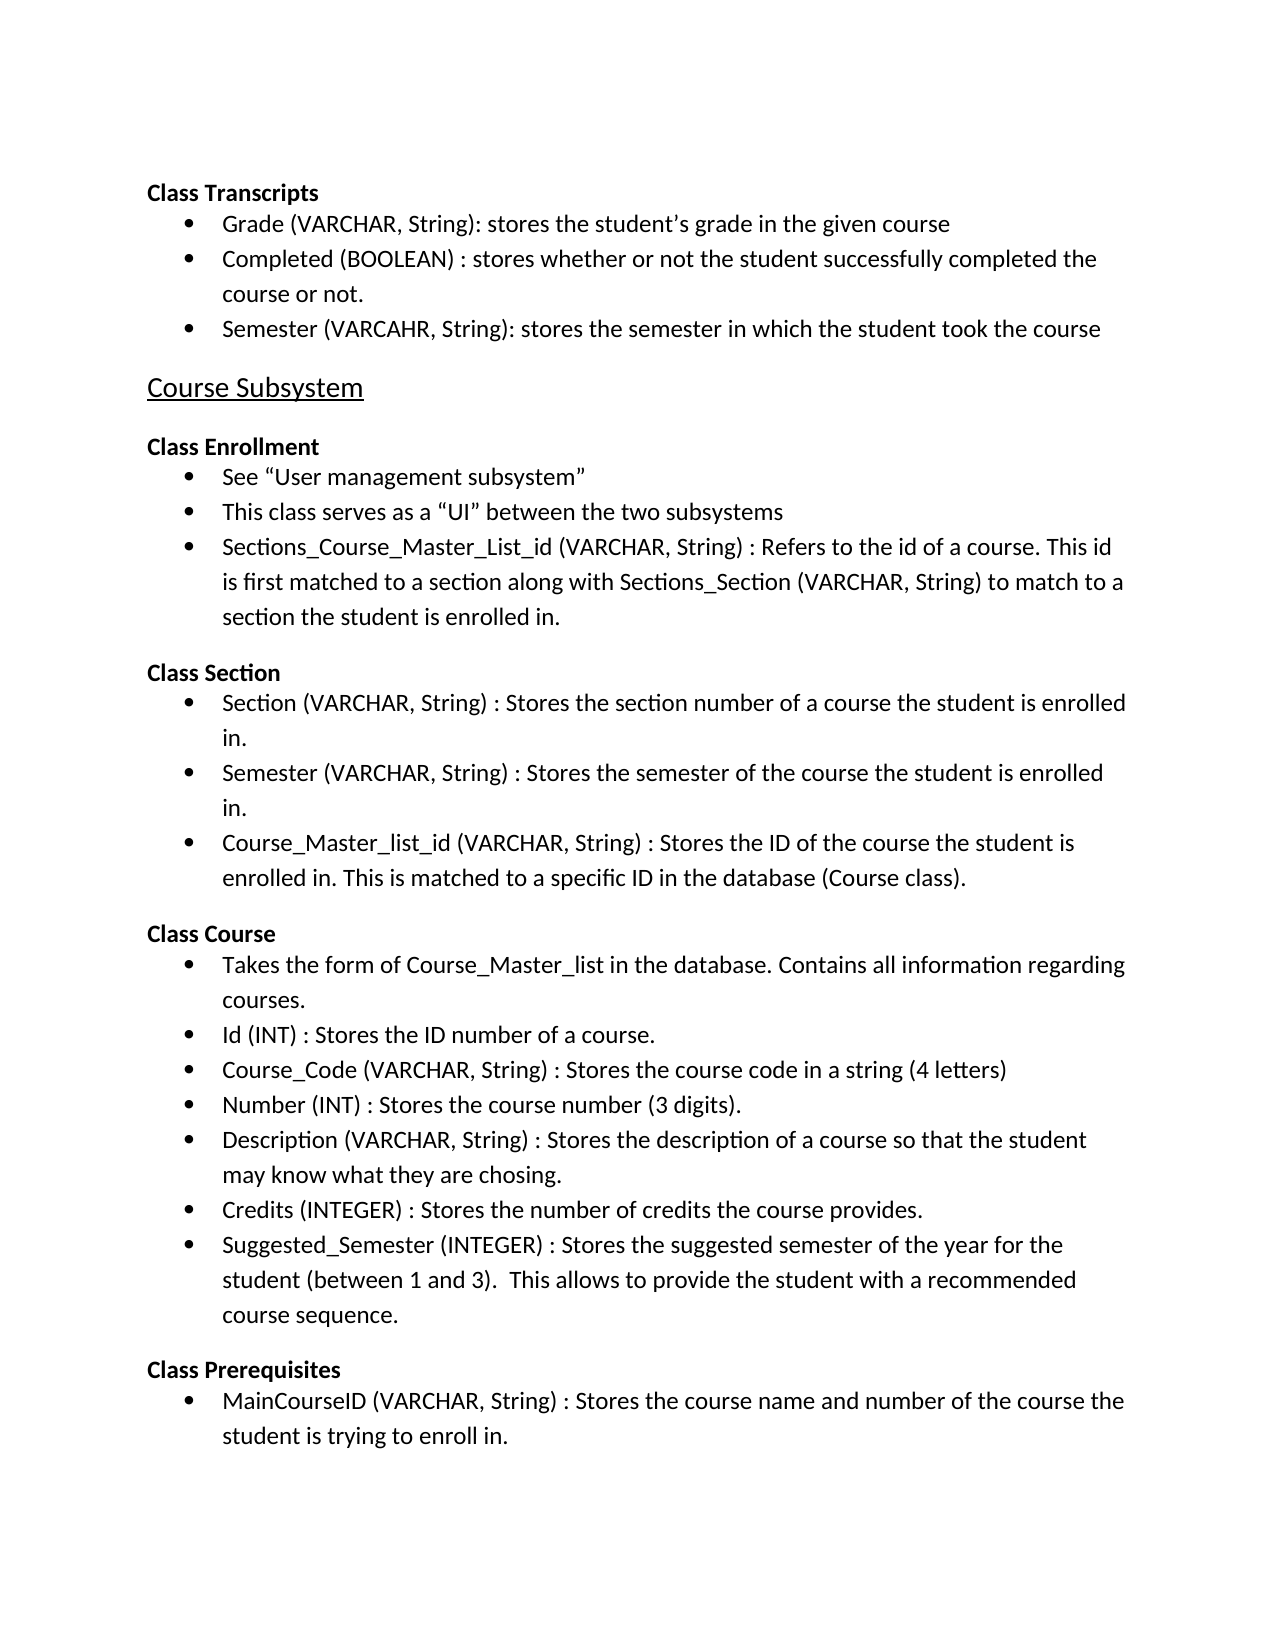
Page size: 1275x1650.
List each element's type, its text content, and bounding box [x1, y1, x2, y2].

list Section (VARCHAR, String) : Stores the section number of a course the student is enrolled in. [184, 687, 1128, 753]
list Semester (VARCHAR, String) : Stores the semester of the course the student is enrolled in. [184, 757, 1128, 823]
text Class Course [147, 918, 1128, 949]
list Credits (INTEGER) : Stores the number of credits the course provides. [184, 1194, 1128, 1224]
text Class Transcripts [147, 177, 1128, 208]
list Suggested_Semester (INTEGER) : Stores the suggested semester of the year for the student (between 1 and 3). This allows to provide the student with a recommended course sequence. [184, 1229, 1128, 1329]
list Course_Master_list_id (VARCHAR, String) : Stores the ID of the course the student is enrolled in. This is matched to a specific ID in the database (Course class). [184, 827, 1128, 893]
list Grade (VARCHAR, String): stores the student’s grade in the given course [184, 208, 1128, 238]
text Class Enrollment [147, 431, 1128, 461]
list This class serves as a “UI” between the two subsystems [184, 496, 1128, 527]
list Completed (BOOLEAN) : stores whether or not the student successfully completed the course or not. [184, 243, 1128, 308]
list Sections_Course_Master_List_id (VARCHAR, String) : Refers to the id of a course. This id is first matched to a section along with Sections_Section (VARCHAR, String) to match to a section the student is enrolled in. [184, 531, 1128, 632]
list MainCourseID (VARCHAR, String) : Stores the course name and number of the course the student is trying to enroll in. [184, 1385, 1128, 1451]
list Takes the form of Course_Master_list in the database. Contains all information regarding courses. [184, 949, 1128, 1014]
list Id (INT) : Stores the ID number of a course. [184, 1019, 1128, 1049]
list Number (INT) : Stores the course number (3 digits). [184, 1089, 1128, 1119]
list See “User management subsystem” [184, 461, 1128, 492]
list Course_Code (VARCHAR, String) : Stores the course code in a string (4 letters) [184, 1054, 1128, 1084]
list Semester (VARCAHR, String): stores the semester in which the student took the course [184, 313, 1128, 343]
text Class Prerequisites [147, 1355, 1128, 1385]
list Description (VARCHAR, String) : Stores the description of a course so that the student may know what they are chosing. [184, 1124, 1128, 1189]
text Class Section [147, 657, 1128, 687]
text Course Subsystem [147, 369, 1128, 404]
